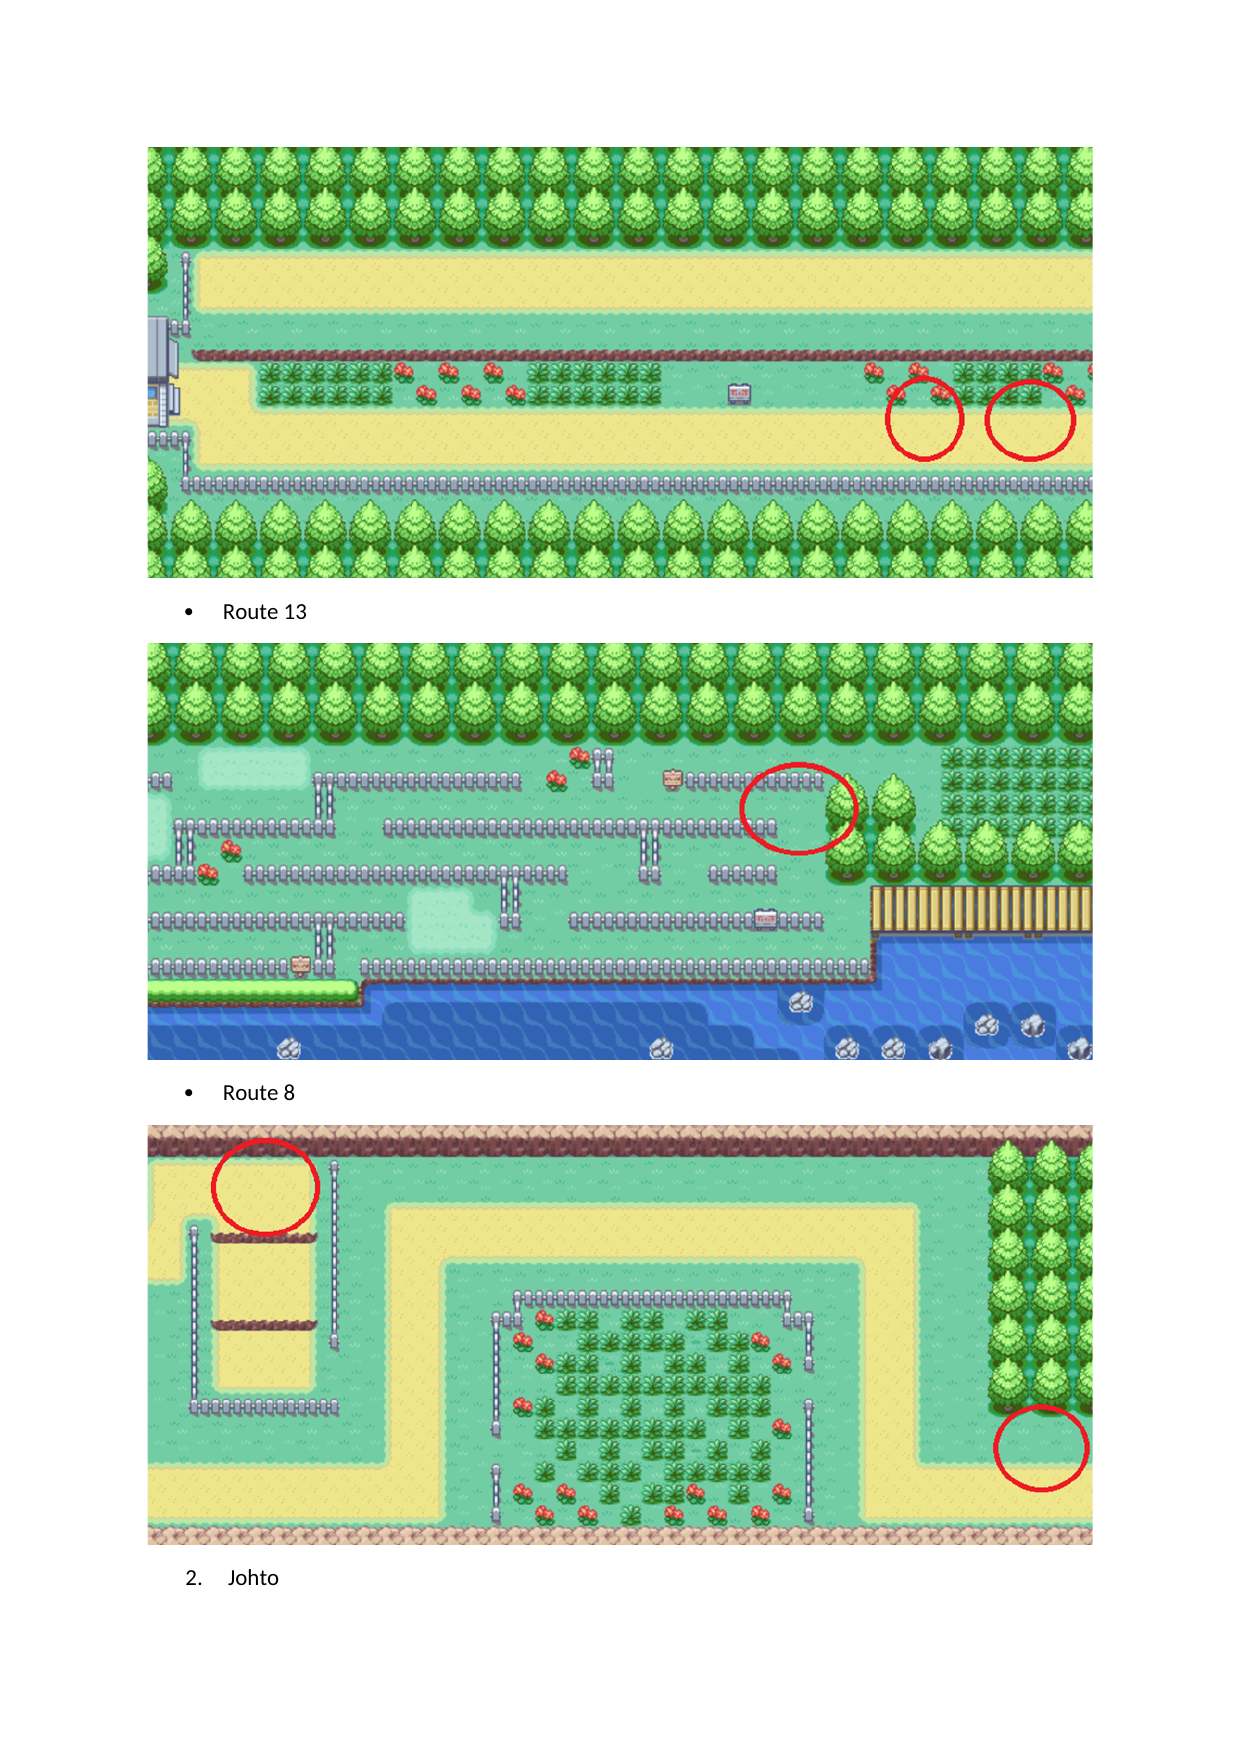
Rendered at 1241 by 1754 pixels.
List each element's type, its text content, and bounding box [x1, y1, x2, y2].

picture [147, 1125, 1093, 1545]
list Route 13 [185, 597, 1092, 625]
picture [147, 147, 1093, 578]
list Johto [185, 1563, 1092, 1591]
picture [147, 643, 1093, 1060]
list Route 8 [185, 1078, 1092, 1106]
